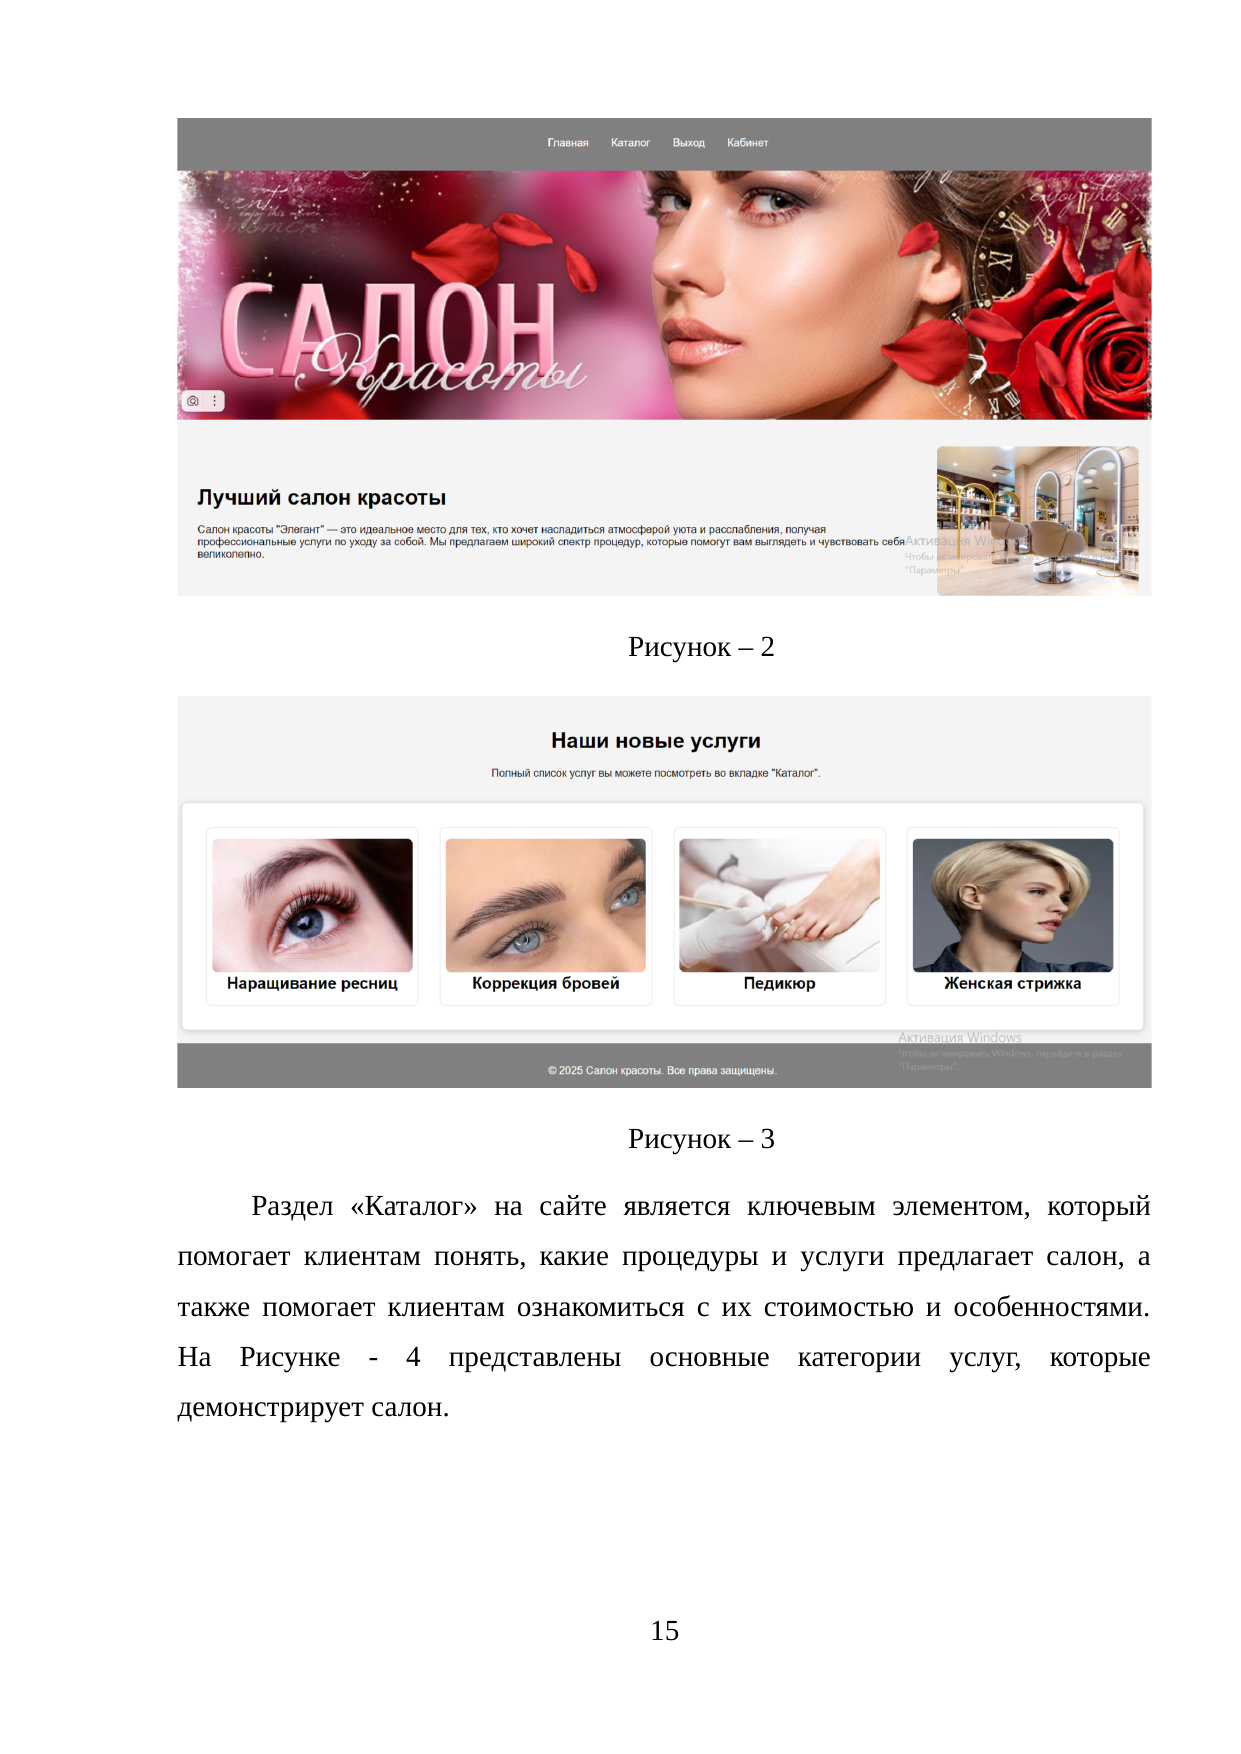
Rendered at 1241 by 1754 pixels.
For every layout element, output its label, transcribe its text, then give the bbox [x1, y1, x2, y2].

text Раздел «Каталог» на сайте является ключевым элементом, который помогает клиентам понять, какие процедуры и услуги предлагает салон, а также помогает клиентам ознакомиться с их стоимостью и особенностями. На Рисунке - 4 представлены основные категории услуг, которые демонстрирует салон. [177, 1188, 1152, 1423]
picture [177, 118, 1152, 596]
picture [177, 696, 1152, 1088]
text Рисунок – 2 [177, 629, 1152, 663]
text Рисунок – 3 [177, 1121, 1152, 1155]
